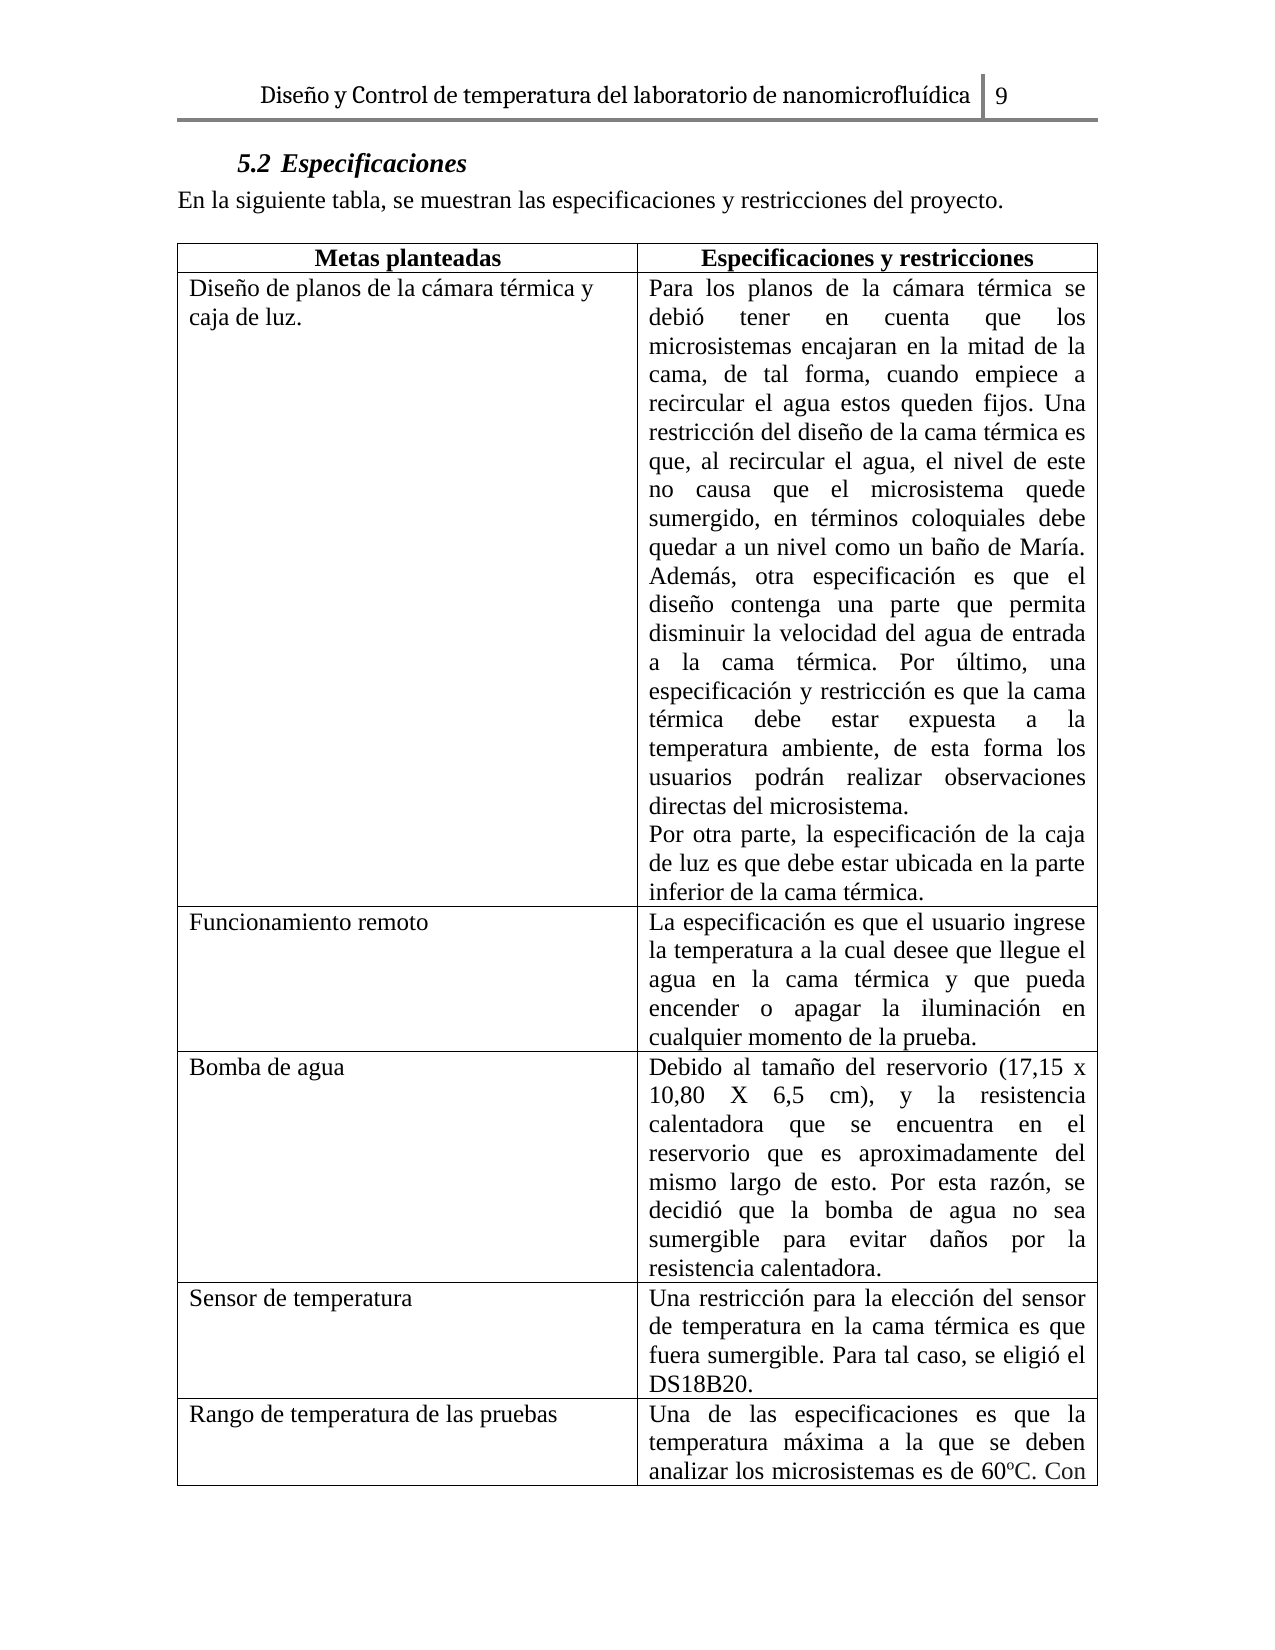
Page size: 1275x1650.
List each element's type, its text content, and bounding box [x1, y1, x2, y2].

table_cell Para los planos de la cámara térmica se debió tener en cuenta que los microsistemas encajaran en la mitad de la cama, de tal forma, cuando empiece a recircular el agua estos queden fijos. Una restricción del diseño de la cama térmica es que, al recircular el agua, el nivel de este no causa que el microsistema quede sumergido, en términos coloquiales debe quedar a un nivel como un baño de María. Además, otra especificación es que el diseño contenga una parte que permita disminuir la velocidad del agua de entrada a la cama térmica. Por último, una especificación y restricción es que la cama térmica debe estar expuesta a la temperatura ambiente, de esta forma los usuarios podrán realizar observaciones directas del microsistema. Por otra parte, la especificación de la caja de luz es que debe estar ubicada en la parte inferior de la cama térmica. [638, 273, 1097, 906]
table_header Metas planteadas [178, 244, 637, 272]
table_cell Sensor de temperatura [178, 1283, 637, 1398]
table_cell Funcionamiento remoto [178, 907, 637, 1051]
text En la siguiente tabla, se muestran las especificaciones y restricciones del proyecto. [177, 185, 1098, 214]
table_cell Bomba de agua [178, 1052, 637, 1282]
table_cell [178, 1399, 637, 1485]
table_header Especificaciones y restricciones [638, 244, 1097, 272]
subtitle Especificaciones [237, 148, 1098, 179]
table_cell La especificación es que el usuario ingrese la temperatura a la cual desee que llegue el agua en la cama térmica y que pueda encender o apagar la iluminación en cualquier momento de la prueba. [638, 907, 1097, 1051]
table_cell Debido al tamaño del reservorio (17,15 x 10,80 X 6,5 cm), y la resistencia calentadora que se encuentra en el reservorio que es aproximadamente del mismo largo de esto. Por esta razón, se decidió que la bomba de agua no sea sumergible para evitar daños por la resistencia calentadora. [638, 1052, 1097, 1282]
table_cell Diseño de planos de la cámara térmica y caja de luz. [178, 273, 637, 906]
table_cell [638, 1399, 1097, 1485]
table_cell Una restricción para la elección del sensor de temperatura en la cama térmica es que fuera sumergible. Para tal caso, se eligió el DS18B20. [638, 1283, 1097, 1398]
